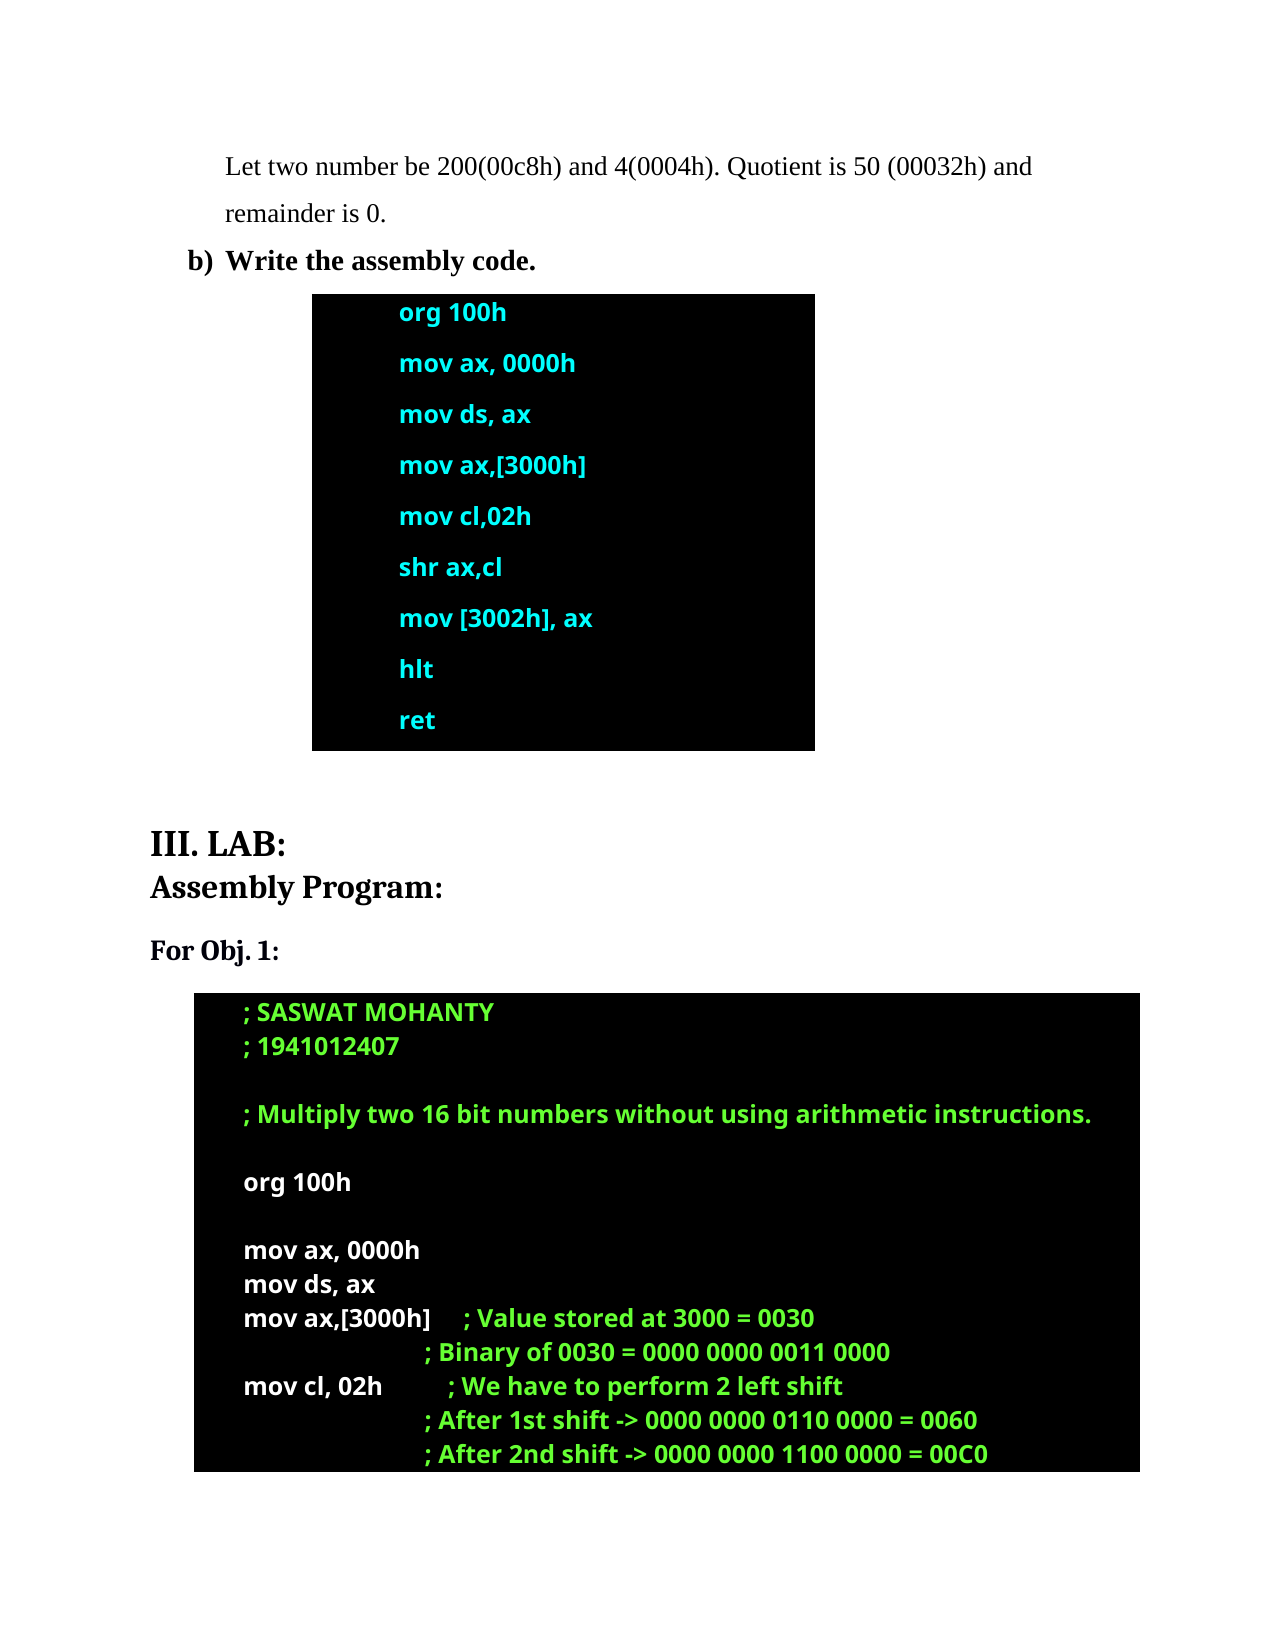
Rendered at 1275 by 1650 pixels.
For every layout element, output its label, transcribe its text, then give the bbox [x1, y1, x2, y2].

text For Obj. 1: [150, 934, 1125, 967]
list Write the assembly code. [187, 243, 1125, 277]
text Assembly Program: [150, 869, 1125, 907]
text III. LAB: [150, 822, 1125, 866]
list Let two number be 200(00c8h) and 4(0004h). Quotient is 50 (00032h) and remainder is 0. [225, 150, 1125, 228]
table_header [195, 994, 1139, 1471]
table_header org 100h mov ax, 0000h mov ds, ax mov ax,[3000h] mov cl,02h shr ax,cl mov [3002h], ax hlt ret [313, 295, 814, 750]
